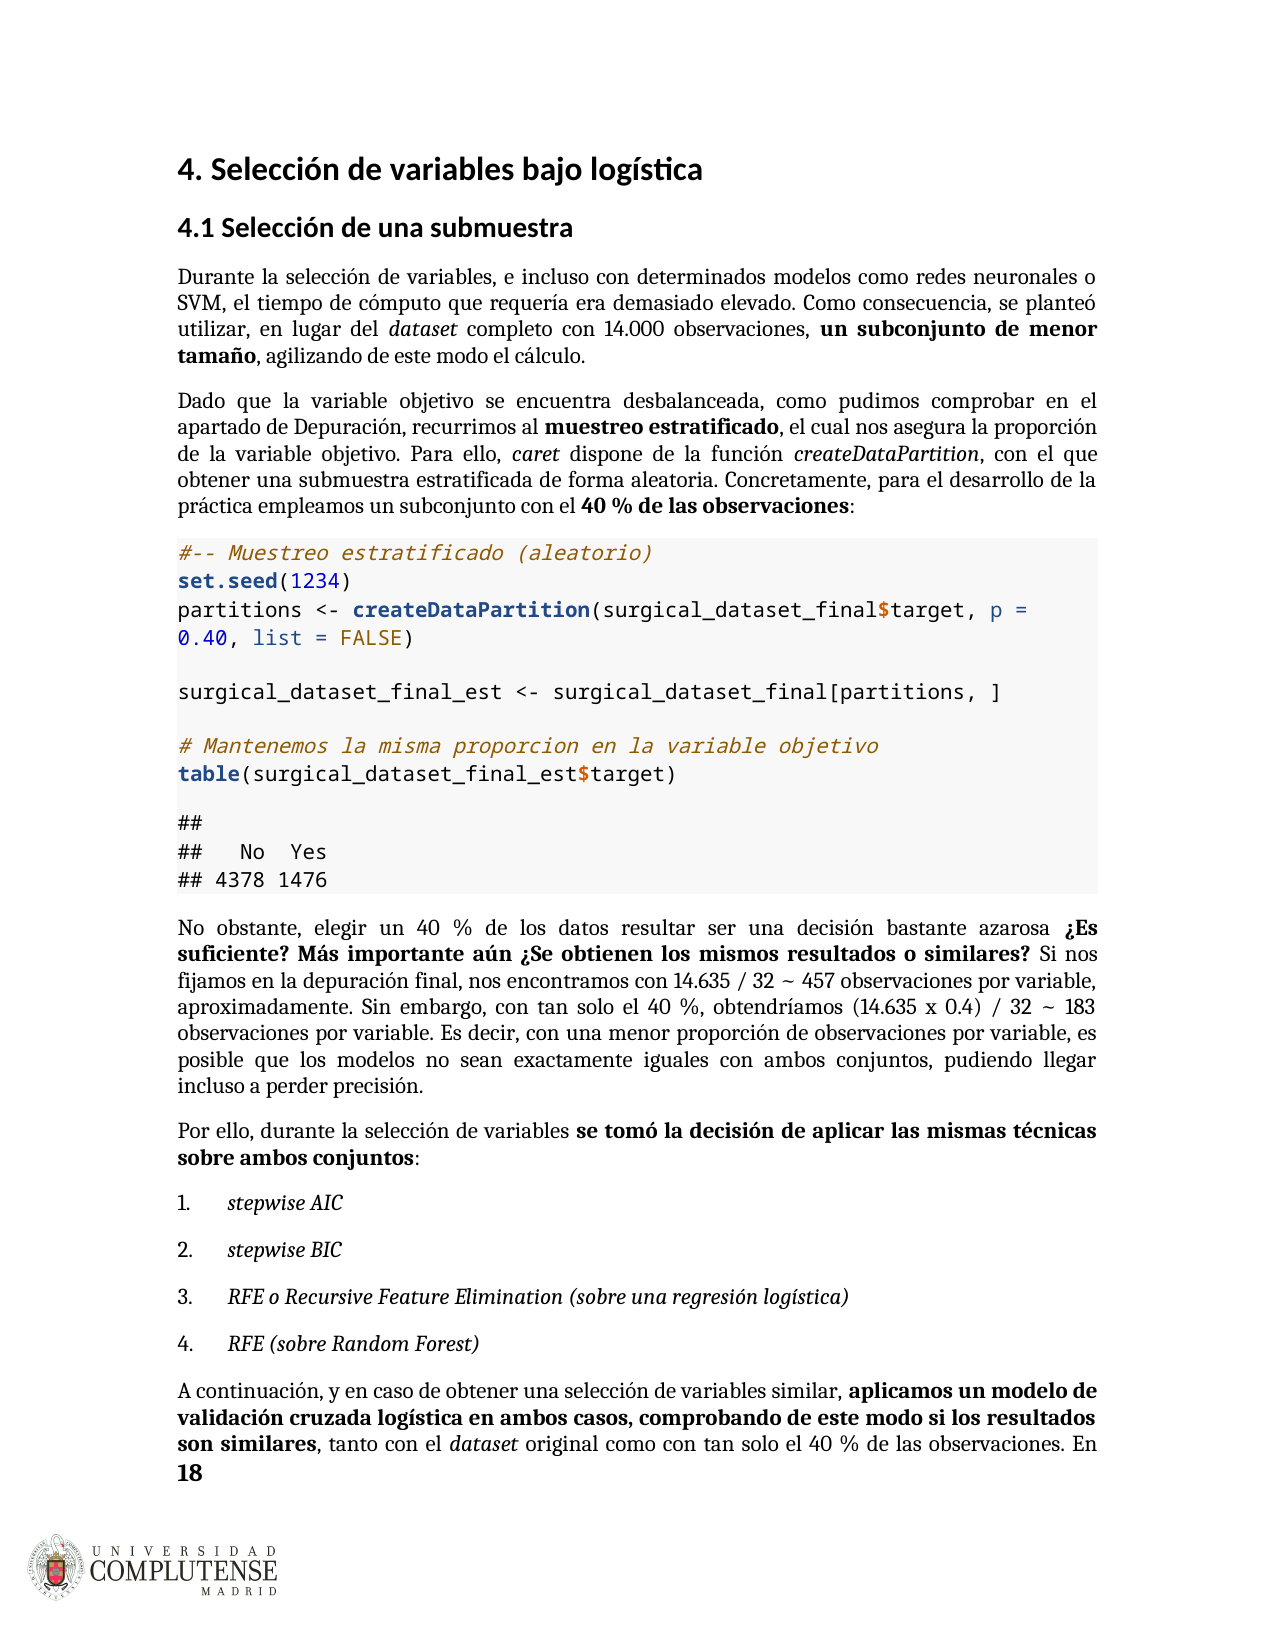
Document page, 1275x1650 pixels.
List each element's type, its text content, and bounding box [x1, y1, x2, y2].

picture [24, 1496, 280, 1640]
text No obstante, elegir un 40 % de los datos resultar ser una decisión bastante azarosa ¿Es suficiente? Más importante aún ¿Se obtienen los mismos resultados o similares? Si nos fijamos en la depuración final, nos encontramos con 14.635 / 32 ~ 457 observaciones por variable, aproximadamente. Sin embargo, con tan solo el 40 %, obtendríamos (14.635 x 0.4) / 32 ~ 183 observaciones por variable. Es decir, con una menor proporción de observaciones por variable, es posible que los modelos no sean exactamente iguales con ambos conjuntos, pudiendo llegar incluso a perder precisión. [177, 915, 1098, 1099]
list stepwise AIC [177, 1189, 1098, 1216]
text Durante la selección de variables, e incluso con determinados modelos como redes neuronales o SVM, el tiempo de cómputo que requería era demasiado elevado. Como consecuencia, se planteó utilizar, en lugar del dataset completo con 14.000 observaciones, un subconjunto de menor tamaño, agilizando de este modo el cálculo. [177, 263, 1098, 369]
list RFE (sobre Random Forest) [177, 1331, 1098, 1357]
list stepwise BIC [177, 1237, 1098, 1263]
subtitle 4. Selección de variables bajo logística [177, 148, 1098, 188]
text ## ## No Yes ## 4378 1476 [177, 808, 1098, 894]
text #-- Muestreo estratificado (aleatorio) set.seed(1234) partitions <- createDataPartition(surgical_dataset_final$target, p = 0.40, list = FALSE) surgical_dataset_final_est <- surgical_dataset_final[partitions, ] # Mantenemos la misma proporcion en la variable objetivo table(surgical_dataset_final_est$target) [177, 538, 1098, 788]
text Por ello, durante la selección de variables se tomó la decisión de aplicar las mismas técnicas sobre ambos conjuntos: [177, 1118, 1098, 1171]
subtitle 4.1 Selección de una submuestra [177, 209, 1098, 245]
list RFE o Recursive Feature Elimination (sobre una regresión logística) [177, 1284, 1098, 1310]
text Dado que la variable objetivo se encuentra desbalanceada, como pudimos comprobar en el apartado de Depuración, recurrimos al muestreo estratificado, el cual nos asegura la proporción de la variable objetivo. Para ello, caret dispone de la función createDataPartition, con el que obtener una submuestra estratificada de forma aleatoria. Concretamente, para el desarrollo de la práctica empleamos un subconjunto con el 40 % de las observaciones: [177, 388, 1098, 519]
